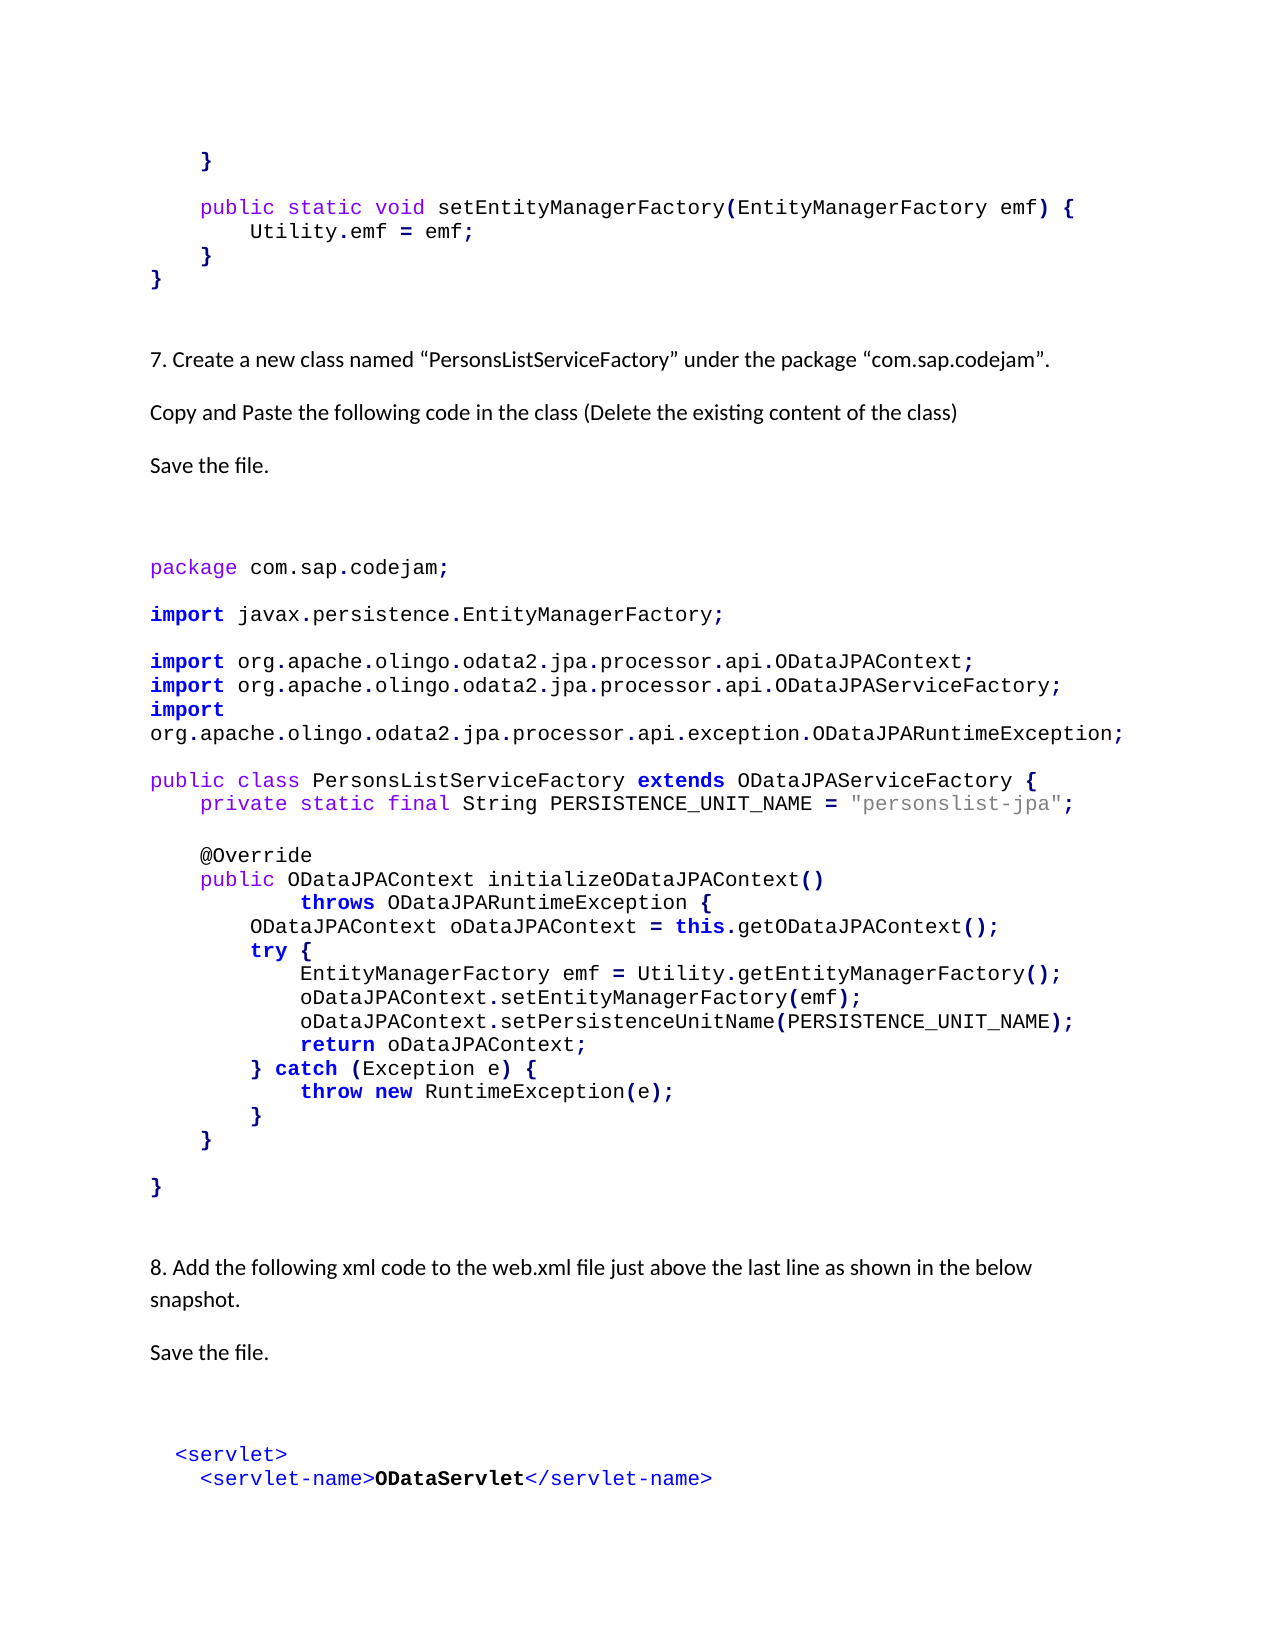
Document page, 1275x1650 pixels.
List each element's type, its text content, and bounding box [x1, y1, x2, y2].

text <servlet-name>ODataServlet</servlet-name> [150, 1468, 1125, 1491]
text private static final String PERSISTENCE_UNIT_NAME = "personslist-jpa"; [150, 793, 1125, 817]
text Save the file. [150, 1338, 1125, 1366]
text public class PersonsListServiceFactory extends ODataJPAServiceFactory { [150, 770, 1125, 793]
text } [150, 244, 1125, 268]
text } [150, 150, 1125, 174]
text import javax.persistence.EntityManagerFactory; [150, 604, 1125, 628]
text 8. Add the following xml code to the web.xml file just above the last line as shown in the below snapshot. [150, 1253, 1125, 1313]
text Copy and Paste the following code in the class (Delete the existing content of the class) [150, 398, 1125, 426]
text } catch (Exception e) { [150, 1058, 1125, 1082]
text Utility.emf = emf; [150, 221, 1125, 244]
text } [150, 268, 1125, 292]
text 7. Create a new class named “PersonsListServiceFactory” under the package “com.sap.codejam”. [150, 345, 1125, 373]
text import org.apache.olingo.odata2.jpa.processor.api.ODataJPAContext; [150, 652, 1125, 675]
text } [150, 1129, 1125, 1152]
text EntityManagerFactory emf = Utility.getEntityManagerFactory(); [150, 963, 1125, 987]
text <servlet> [150, 1444, 1125, 1468]
text package com.sap.codejam; [150, 557, 1125, 581]
text } [150, 1105, 1125, 1129]
text ODataJPAContext oDataJPAContext = this.getODataJPAContext(); [150, 916, 1125, 940]
text import org.apache.olingo.odata2.jpa.processor.api.exception.ODataJPARuntimeException; [150, 699, 1125, 746]
text throws ODataJPARuntimeException { [150, 892, 1125, 916]
text import org.apache.olingo.odata2.jpa.processor.api.ODataJPAServiceFactory; [150, 675, 1125, 699]
text public static void setEntityManagerFactory(EntityManagerFactory emf) { [150, 197, 1125, 221]
text } [150, 1176, 1125, 1200]
text throw new RuntimeException(e); [150, 1082, 1125, 1105]
text oDataJPAContext.setPersistenceUnitName(PERSISTENCE_UNIT_NAME); [150, 1011, 1125, 1034]
text public ODataJPAContext initializeODataJPAContext() [150, 869, 1125, 892]
text return oDataJPAContext; [150, 1034, 1125, 1058]
text @Override [150, 845, 1125, 869]
text Save the file. [150, 451, 1125, 479]
text oDataJPAContext.setEntityManagerFactory(emf); [150, 987, 1125, 1011]
text try { [150, 940, 1125, 963]
